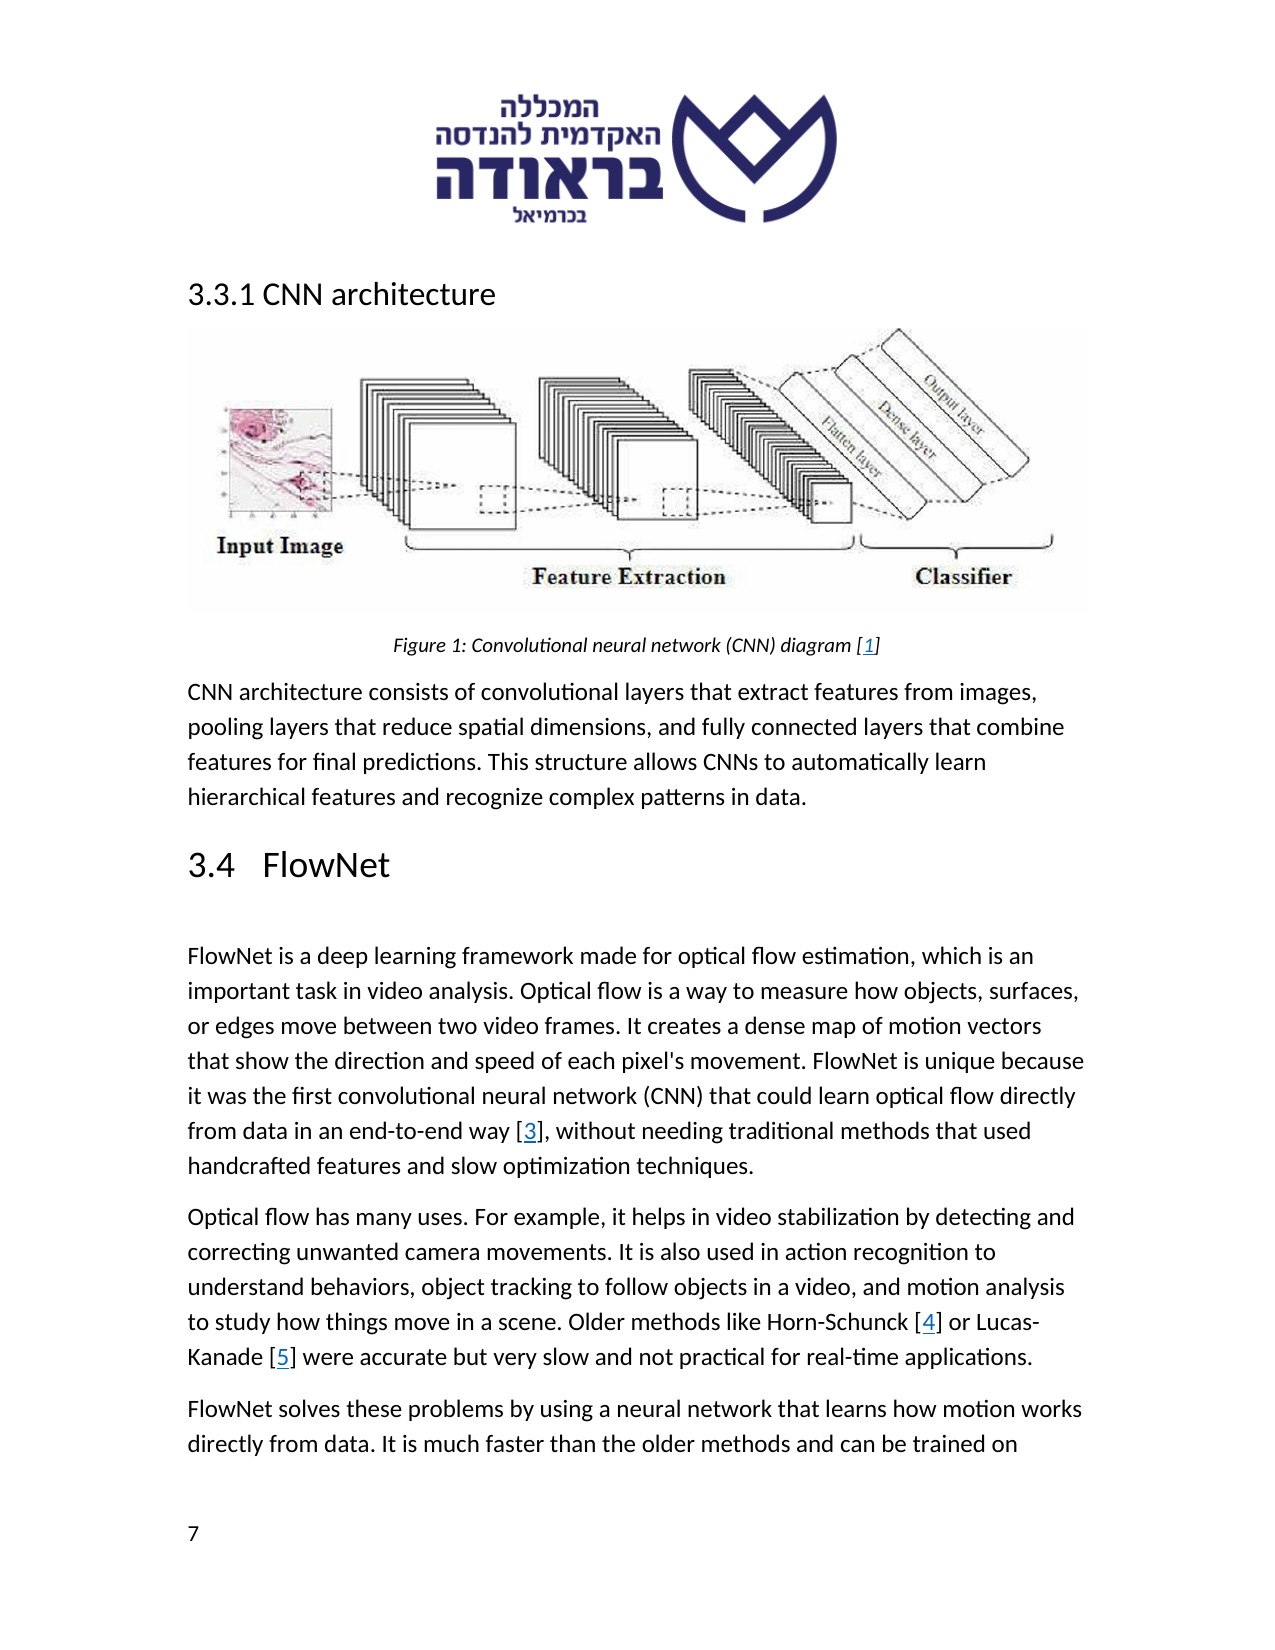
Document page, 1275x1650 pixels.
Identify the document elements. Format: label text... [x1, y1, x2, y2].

text FlowNet is a deep learning framework made for optical flow estimation, which is an important task in video analysis. Optical flow is a way to measure how objects, surfaces, or edges move between two video frames. It creates a dense map of motion vectors that show the direction and speed of each pixel's movement. FlowNet is unique because it was the first convolutional neural network (CNN) that could learn optical flow directly from data in an end-to-end way [3], without needing traditional methods that used handcrafted features and slow optimization techniques. [187, 940, 1087, 1180]
text CNN architecture consists of convolutional layers that extract features from images, pooling layers that reduce spatial dimensions, and fully connected layers that combine features for final predictions. This structure allows CNNs to automatically learn hierarchical features and recognize complex patterns in data. [187, 676, 1087, 811]
text Figure 1: Convolutional neural network (CNN) diagram [1] [187, 632, 1087, 657]
subtitle CNN architecture [187, 273, 1087, 313]
picture [187, 316, 1088, 613]
subtitle FlowNet [187, 841, 1087, 887]
picture [428, 75, 847, 245]
text Optical flow has many uses. For example, it helps in video stabilization by detecting and correcting unwanted camera movements. It is also used in action recognition to understand behaviors, object tracking to follow objects in a video, and motion analysis to study how things move in a scene. Older methods like Horn-Schunck [4] or Lucas-Kanade [5] were accurate but very slow and not practical for real-time applications. [187, 1202, 1087, 1372]
